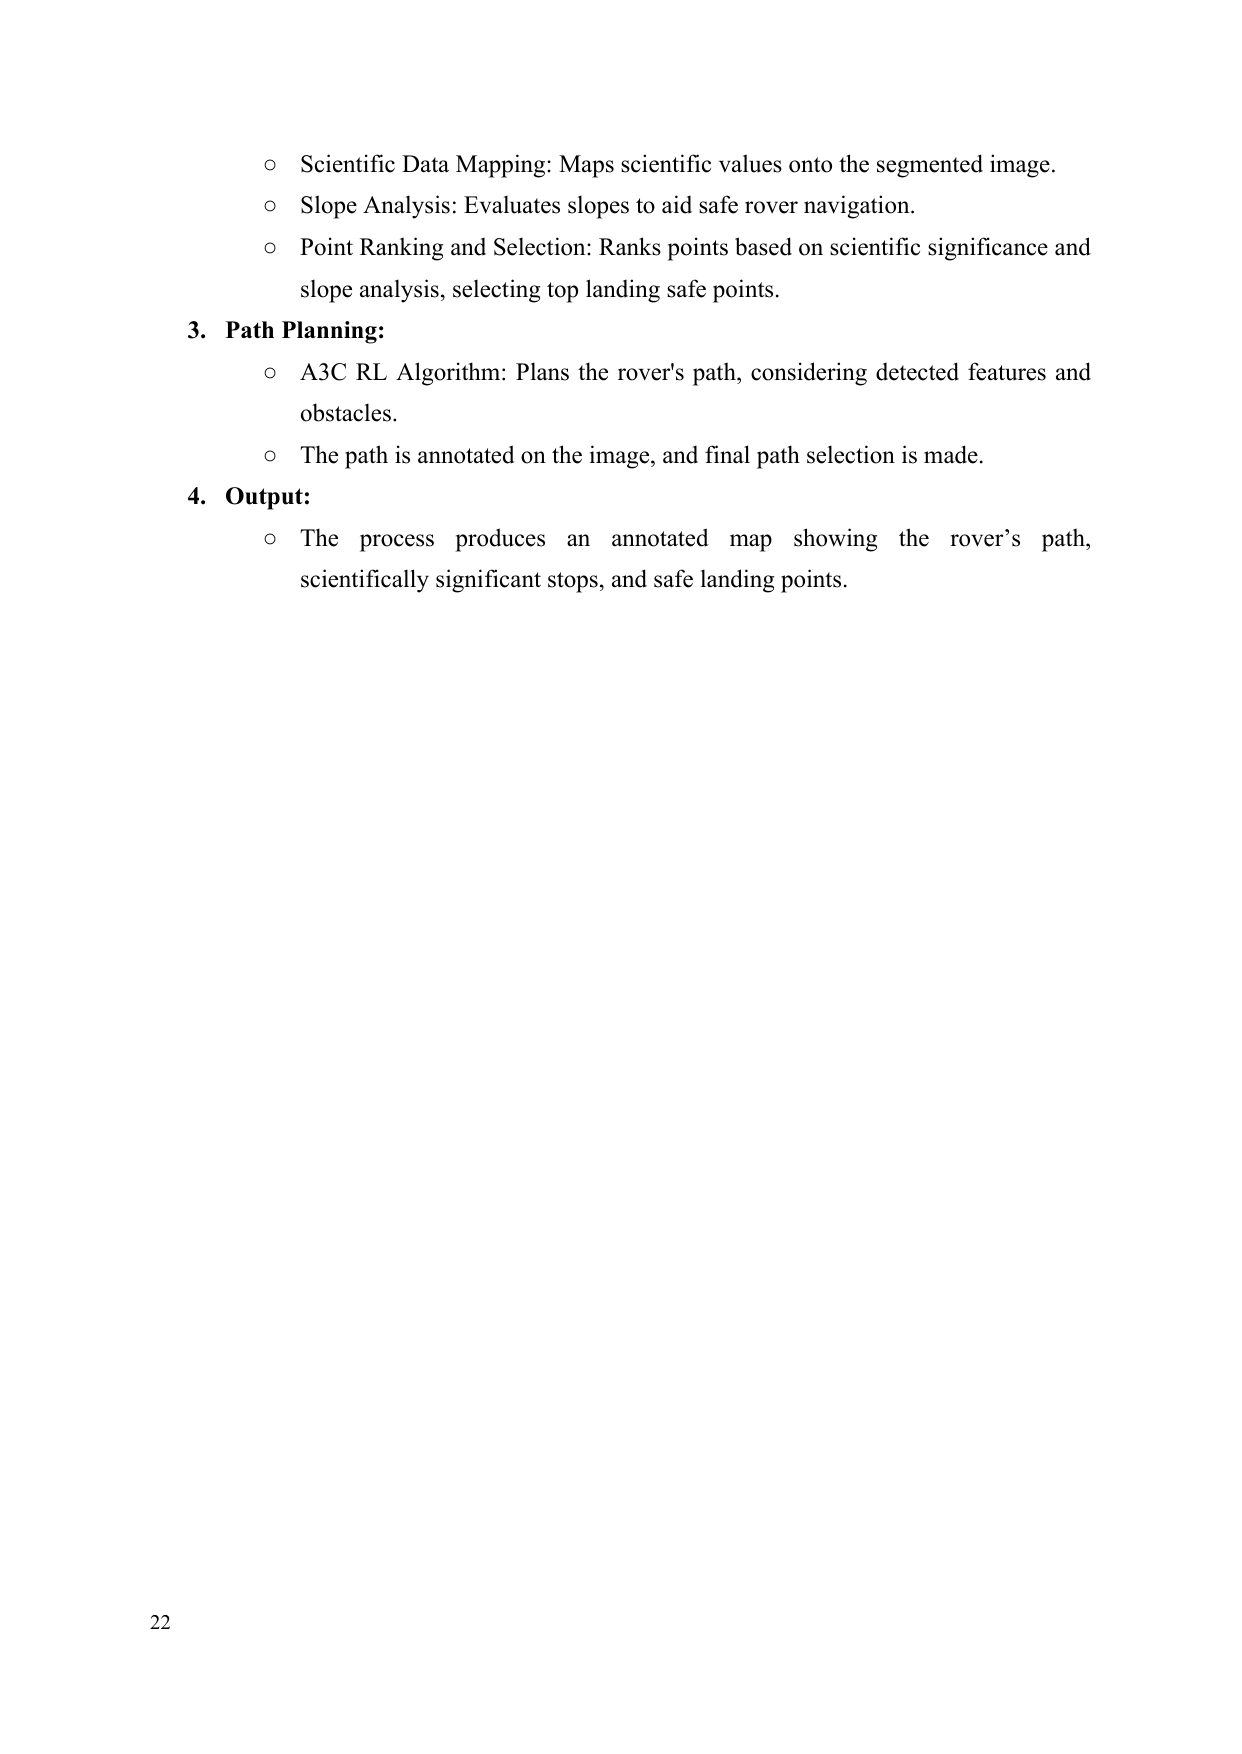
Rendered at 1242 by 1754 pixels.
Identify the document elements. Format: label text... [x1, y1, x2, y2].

list Scientific Data Mapping: Maps scientific values onto the segmented image. [262, 150, 1092, 178]
list Point Ranking and Selection: Ranks points based on scientific significance and slope analysis, selecting top landing safe points. [262, 233, 1092, 302]
list A3C RL Algorithm: Plans the rover's path, considering detected features and obstacles. [262, 358, 1092, 427]
list Slope Analysis: Evaluates slopes to aid safe rover navigation. [262, 192, 1092, 219]
list The process produces an annotated map showing the rover’s path, scientifically significant stops, and safe landing points. [262, 524, 1092, 593]
list Output: [187, 482, 1092, 510]
list Path Planning: [187, 316, 1092, 344]
list The path is annotated on the image, and final path selection is made. [262, 441, 1092, 469]
